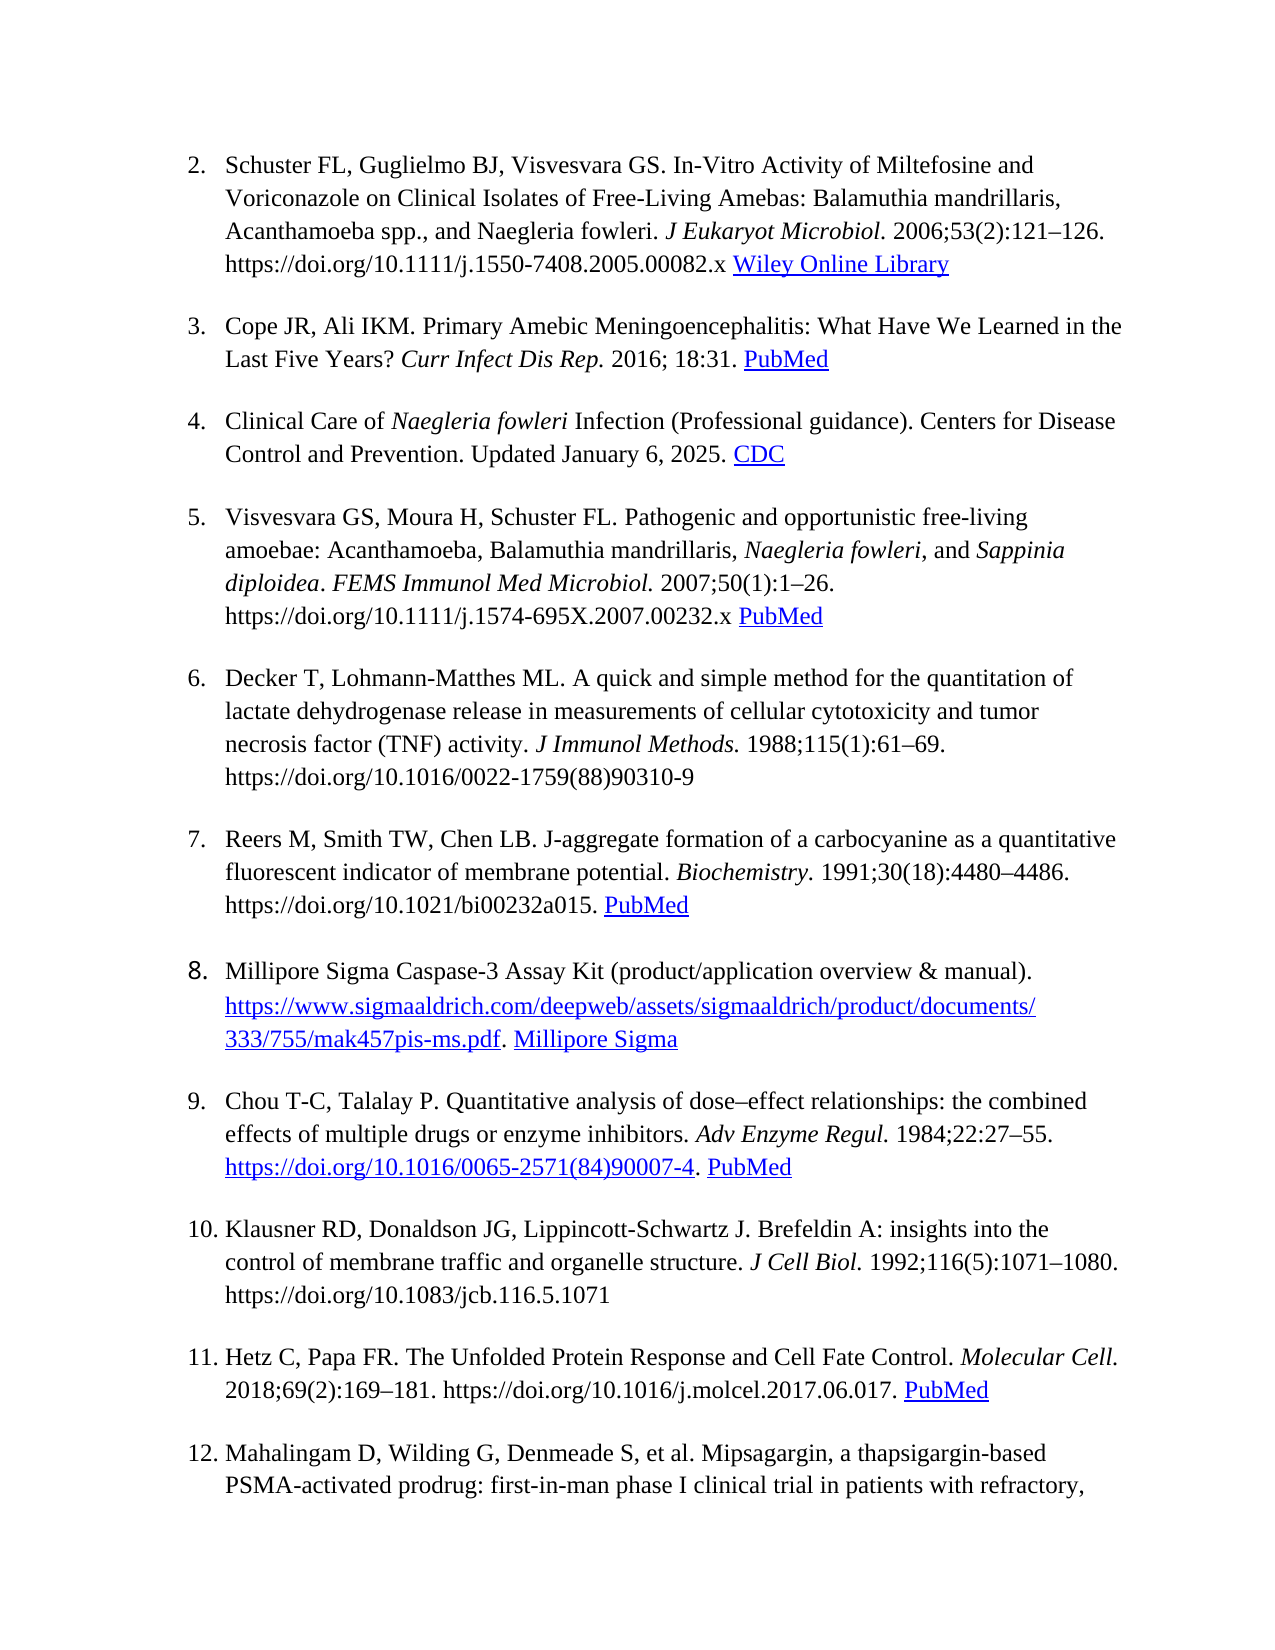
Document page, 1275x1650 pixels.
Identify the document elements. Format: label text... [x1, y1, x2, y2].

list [187, 1438, 1125, 1499]
list Chou T-C, Talalay P. Quantitative analysis of dose–effect relationships: the combined effects of multiple drugs or enzyme inhibitors. Adv Enzyme Regul. 1984;22:27–55. https://doi.org/10.1016/0065-2571(84)90007-4. PubMed [187, 1086, 1125, 1181]
list Visvesvara GS, Moura H, Schuster FL. Pathogenic and opportunistic free-living amoebae: Acanthamoeba, Balamuthia mandrillaris, Naegleria fowleri, and Sappinia diploidea. FEMS Immunol Med Microbiol. 2007;50(1):1–26. https://doi.org/10.1111/j.1574-695X.2007.00232.x PubMed [187, 502, 1125, 629]
list Reers M, Smith TW, Chen LB. J-aggregate formation of a carbocyanine as a quantitative fluorescent indicator of membrane potential. Biochemistry. 1991;30(18):4480–4486. https://doi.org/10.1021/bi00232a015. PubMed [187, 824, 1125, 919]
list Decker T, Lohmann-Matthes ML. A quick and simple method for the quantitation of lactate dehydrogenase release in measurements of cellular cytotoxicity and tumor necrosis factor (TNF) activity. J Immunol Methods. 1988;115(1):61–69. https://doi.org/10.1016/0022-1759(88)90310-9 [187, 663, 1125, 791]
list Schuster FL, Guglielmo BJ, Visvesvara GS. In-Vitro Activity of Miltefosine and Voriconazole on Clinical Isolates of Free-Living Amebas: Balamuthia mandrillaris, Acanthamoeba spp., and Naegleria fowleri. J Eukaryot Microbiol. 2006;53(2):121–126. https://doi.org/10.1111/j.1550-7408.2005.00082.x Wiley Online Library [187, 150, 1125, 278]
list Klausner RD, Donaldson JG, Lippincott-Schwartz J. Brefeldin A: insights into the control of membrane traffic and organelle structure. J Cell Biol. 1992;116(5):1071–1080. https://doi.org/10.1083/jcb.116.5.1071 [187, 1214, 1125, 1309]
list Millipore Sigma Caspase-3 Assay Kit (product/application overview & manual). https://www.sigmaaldrich.com/deepweb/assets/sigmaaldrich/product/documents/333/755/mak457pis-ms.pdf. Millipore Sigma [187, 952, 1125, 1052]
list Clinical Care of Naegleria fowleri Infection (Professional guidance). Centers for Disease Control and Prevention. Updated January 6, 2025. CDC [187, 406, 1125, 468]
list Hetz C, Papa FR. The Unfolded Protein Response and Cell Fate Control. Molecular Cell. 2018;69(2):169–181. https://doi.org/10.1016/j.molcel.2017.06.017. PubMed [187, 1342, 1125, 1404]
list Cope JR, Ali IKM. Primary Amebic Meningoencephalitis: What Have We Learned in the Last Five Years? Curr Infect Dis Rep. 2016; 18:31. PubMed [187, 311, 1125, 373]
